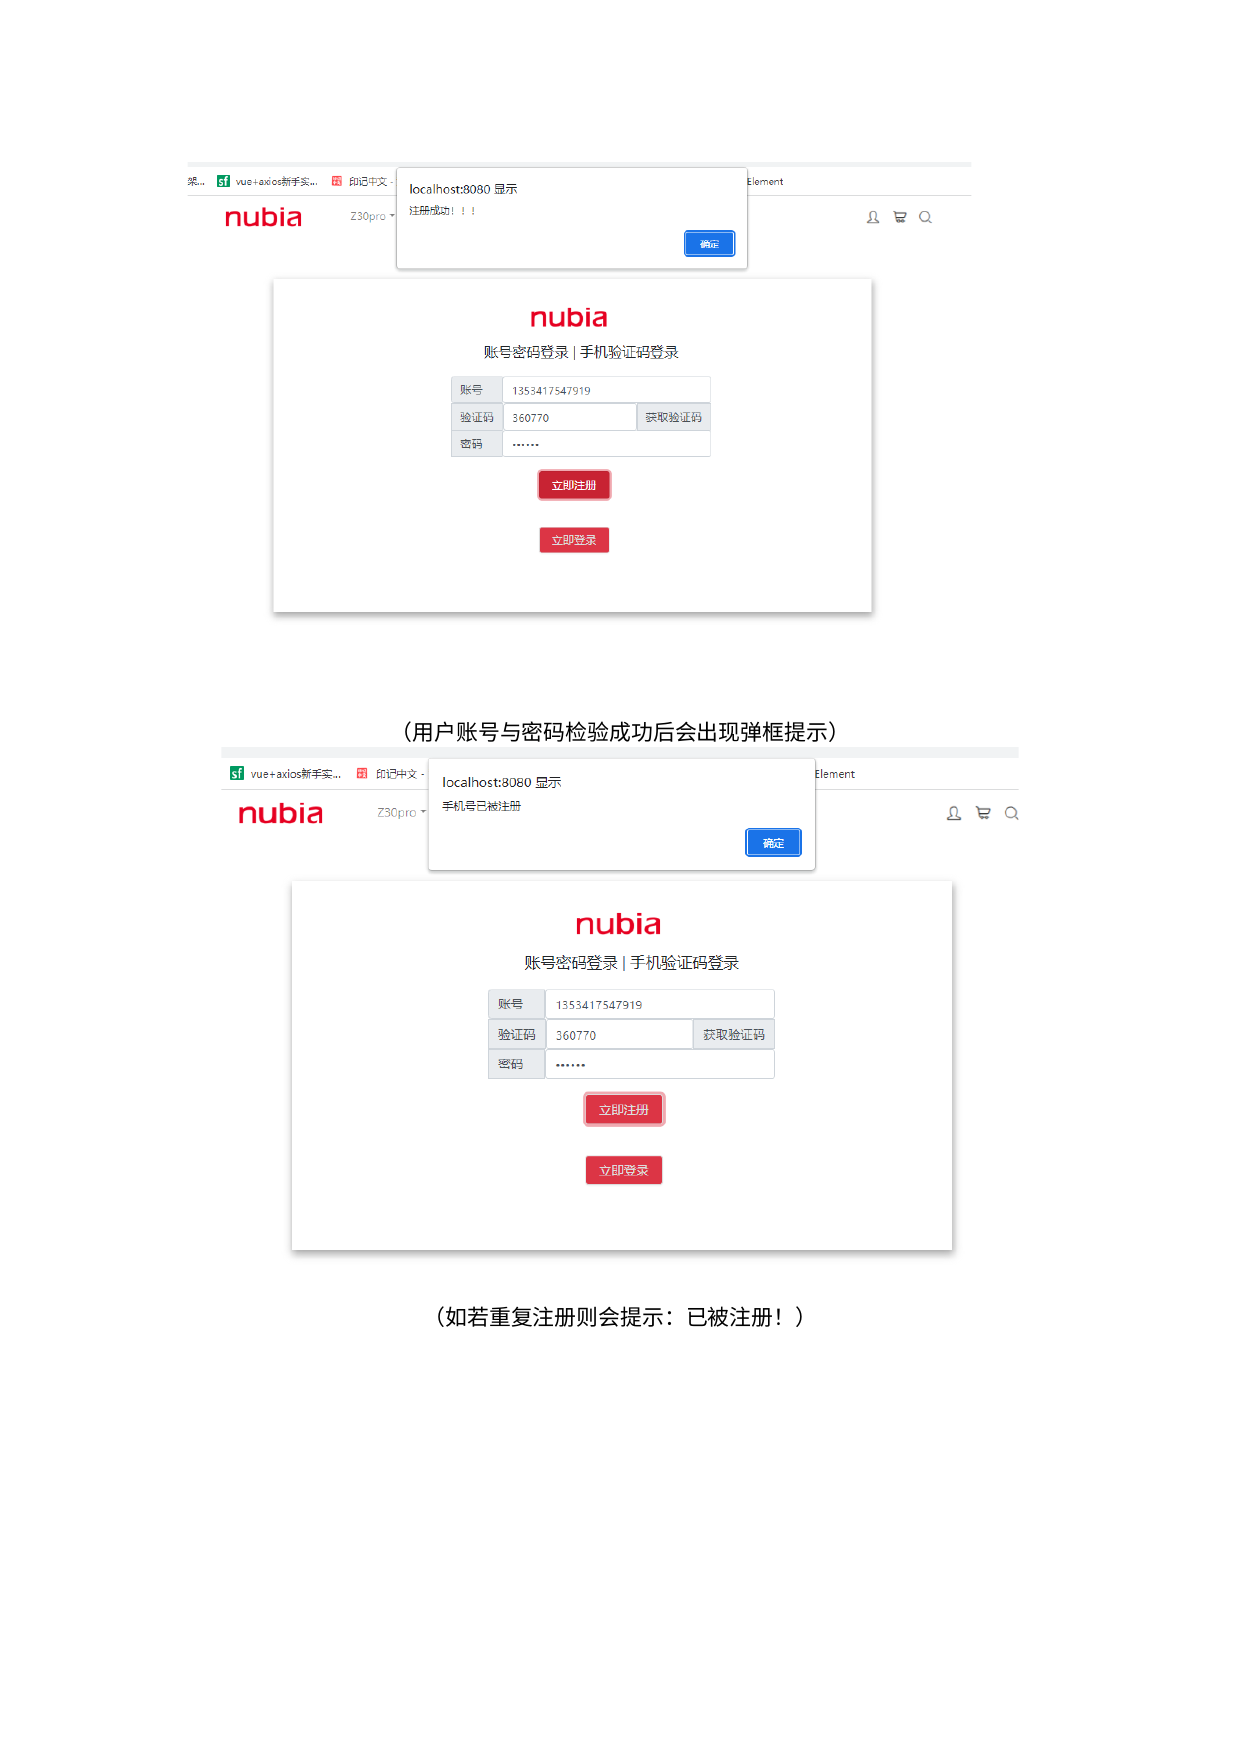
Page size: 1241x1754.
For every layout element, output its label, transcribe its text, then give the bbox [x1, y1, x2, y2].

list （用户账号与密码检验成功后会出现弹框提示） [187, 714, 1053, 747]
list （如若重复注册则会提示：已被注册！） [187, 1299, 1053, 1332]
picture [187, 162, 972, 657]
picture [221, 747, 1019, 1284]
